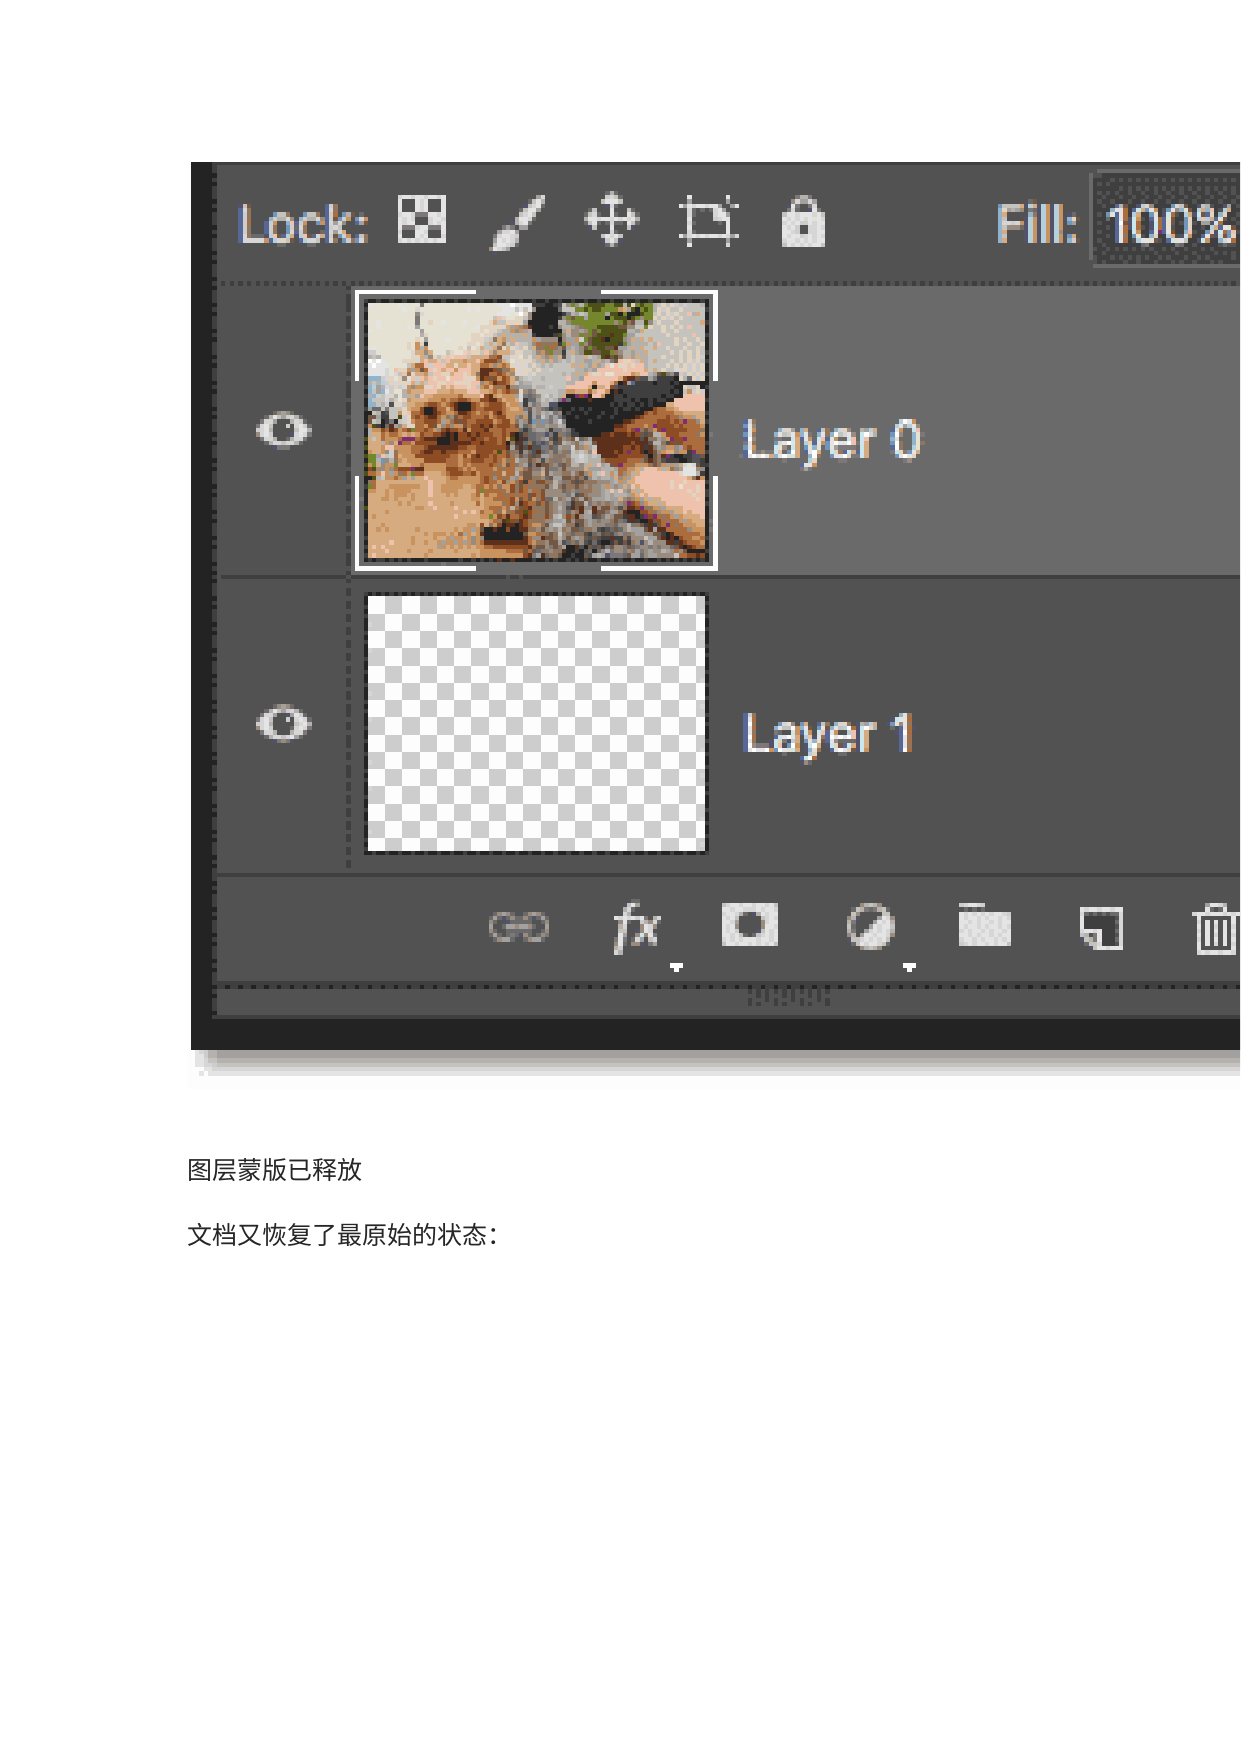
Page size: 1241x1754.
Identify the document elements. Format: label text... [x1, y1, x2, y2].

picture [187, 162, 1241, 1089]
text 文档又恢复了最原始的状态： [187, 1201, 1053, 1266]
text 图层蒙版已释放 [187, 1136, 1053, 1201]
